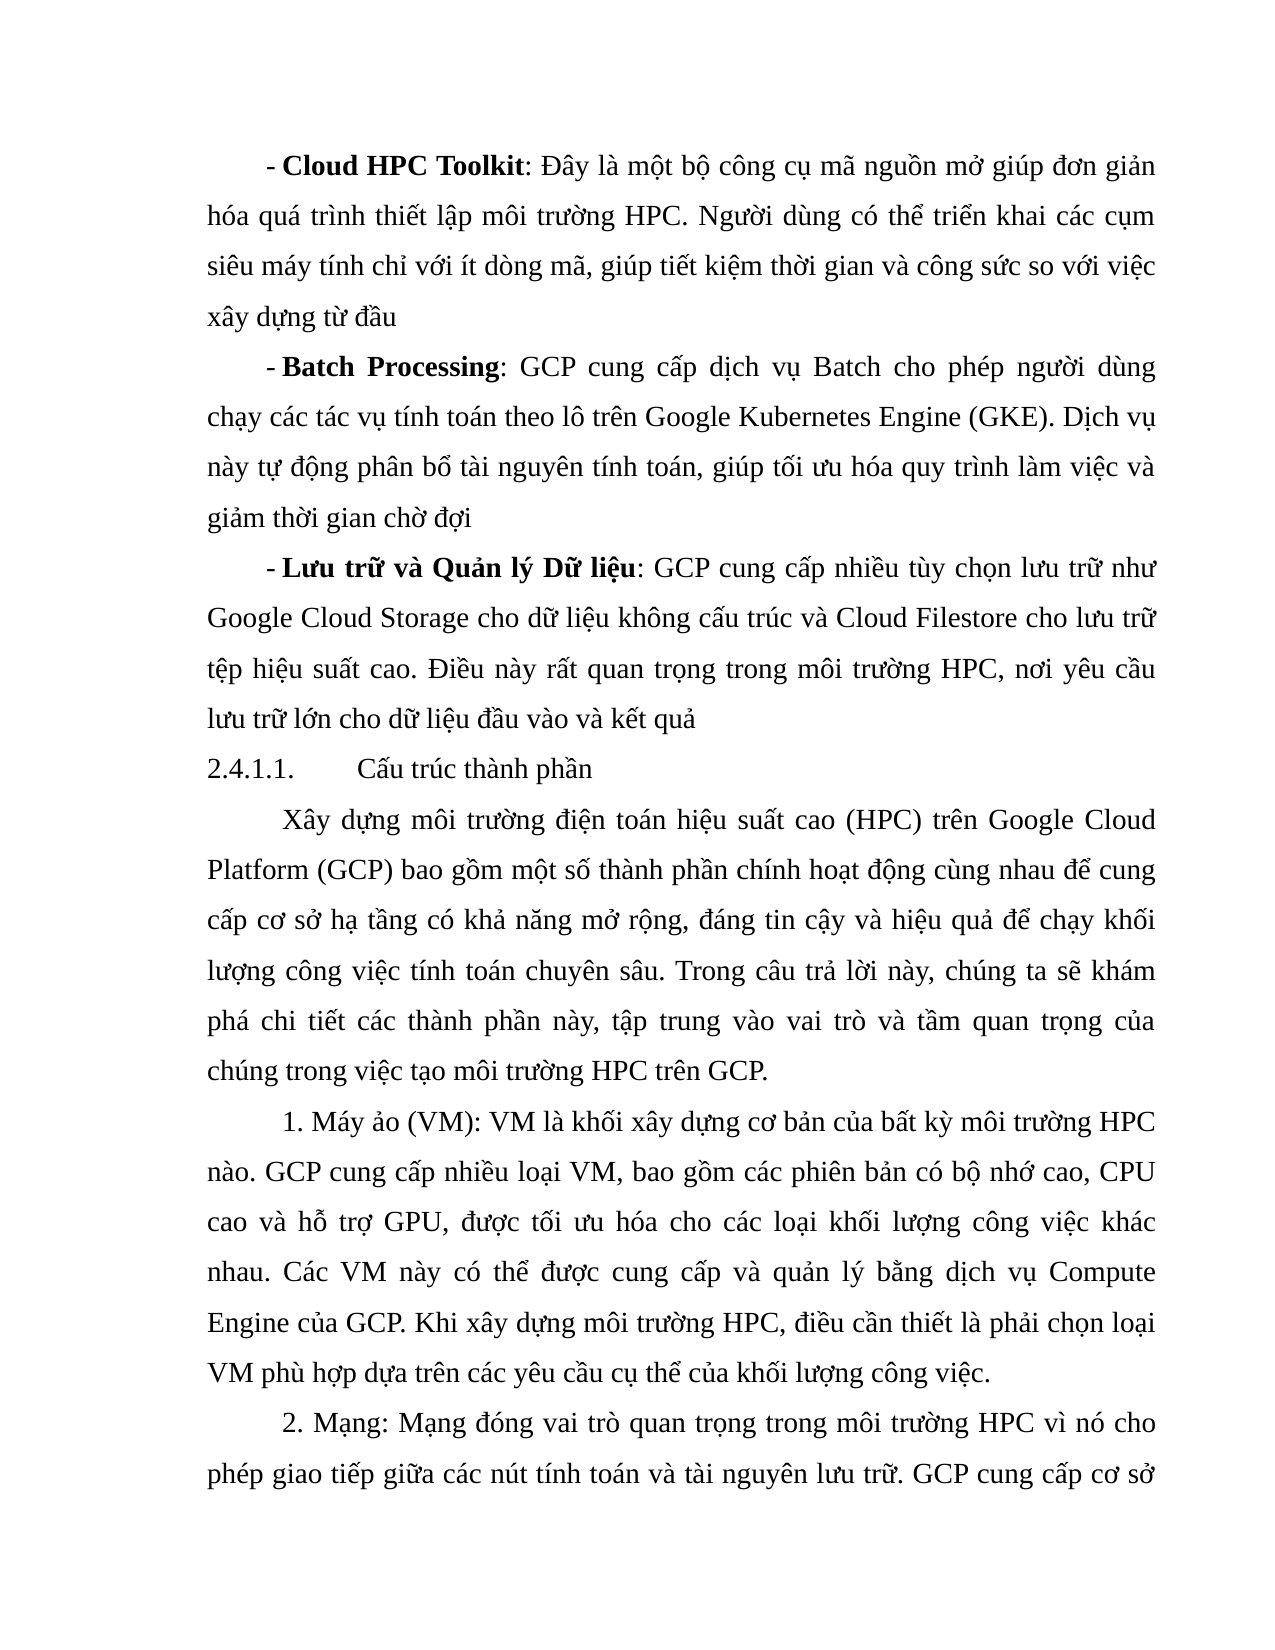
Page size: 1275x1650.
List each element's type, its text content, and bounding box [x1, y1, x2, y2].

subtitle Cấu trúc thành phần [207, 751, 1157, 785]
text Xây dựng môi trường điện toán hiệu suất cao (HPC) trên Google Cloud Platform (GCP) bao gồm một số thành phần chính hoạt động cùng nhau để cung cấp cơ sở hạ tầng có khả năng mở rộng, đáng tin cậy và hiệu quả để chạy khối lượng công việc tính toán chuyên sâu. Trong câu trả lời này, chúng ta sẽ khám phá chi tiết các thành phần này, tập trung vào vai trò và tầm quan trọng của chúng trong việc tạo môi trường HPC trên GCP. [207, 802, 1157, 1087]
list Cloud HPC Toolkit: Đây là một bộ công cụ mã nguồn mở giúp đơn giản hóa quá trình thiết lập môi trường HPC. Người dùng có thể triển khai các cụm siêu máy tính chỉ với ít dòng mã, giúp tiết kiệm thời gian và công sức so với việc xây dựng từ đầu [207, 148, 1157, 332]
list Lưu trữ và Quản lý Dữ liệu: GCP cung cấp nhiều tùy chọn lưu trữ như Google Cloud Storage cho dữ liệu không cấu trúc và Cloud Filestore cho lưu trữ tệp hiệu suất cao. Điều này rất quan trọng trong môi trường HPC, nơi yêu cầu lưu trữ lớn cho dữ liệu đầu vào và kết quả [207, 550, 1157, 735]
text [207, 1406, 1157, 1489]
list Batch Processing: GCP cung cấp dịch vụ Batch cho phép người dùng chạy các tác vụ tính toán theo lô trên Google Kubernetes Engine (GKE). Dịch vụ này tự động phân bổ tài nguyên tính toán, giúp tối ưu hóa quy trình làm việc và giảm thời gian chờ đợi [207, 349, 1157, 533]
text 1. Máy ảo (VM): VM là khối xây dựng cơ bản của bất kỳ môi trường HPC nào. GCP cung cấp nhiều loại VM, bao gồm các phiên bản có bộ nhớ cao, CPU cao và hỗ trợ GPU, được tối ưu hóa cho các loại khối lượng công việc khác nhau. Các VM này có thể được cung cấp và quản lý bằng dịch vụ Compute Engine của GCP. Khi xây dựng môi trường HPC, điều cần thiết là phải chọn loại VM phù hợp dựa trên các yêu cầu cụ thể của khối lượng công việc. [207, 1104, 1157, 1389]
